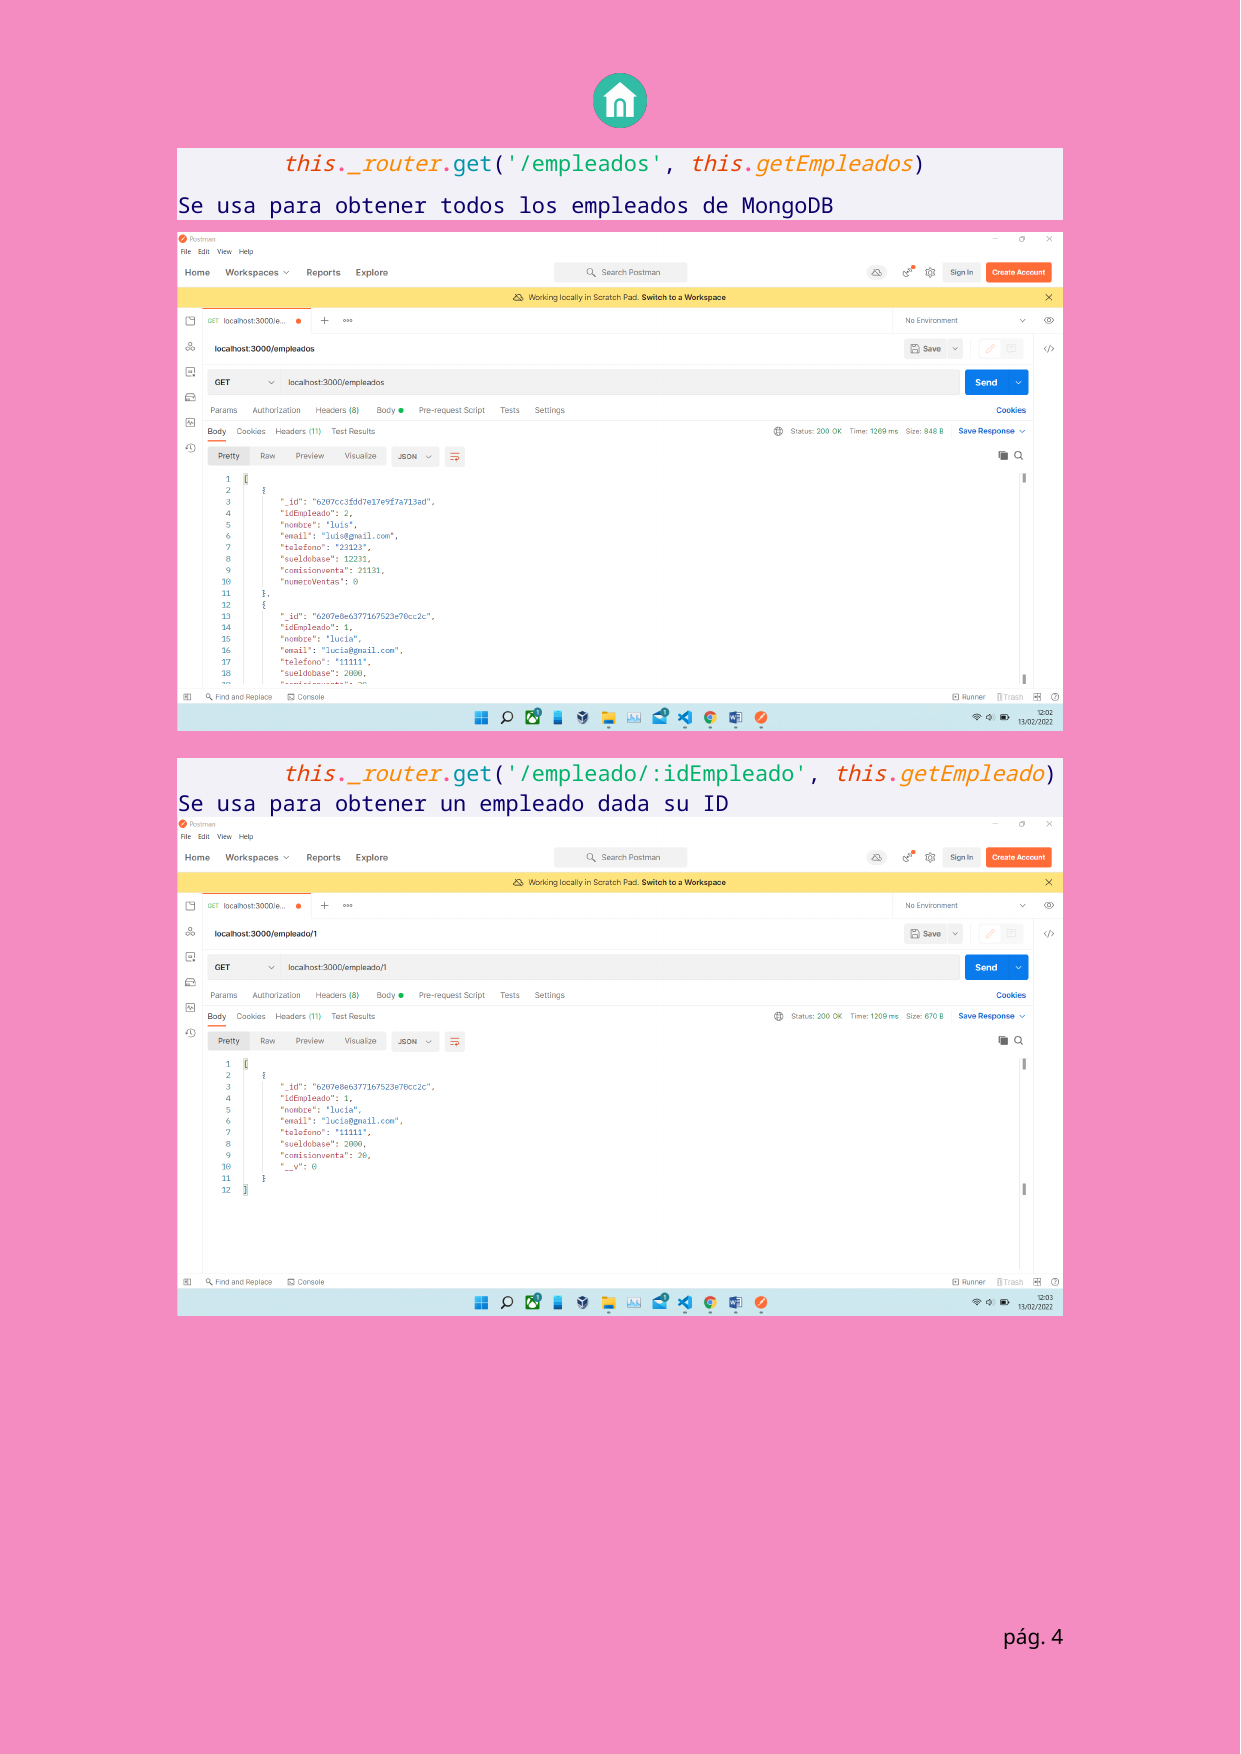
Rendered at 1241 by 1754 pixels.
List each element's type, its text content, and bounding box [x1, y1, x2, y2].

text Se usa para obtener un empleado dada su ID [177, 788, 1063, 817]
text this._router.get('/empleados', this.getEmpleados) [177, 148, 1063, 177]
picture [593, 73, 647, 128]
text Se usa para obtener todos los empleados de MongoDB [177, 190, 1063, 220]
picture [177, 232, 1063, 731]
picture [177, 817, 1063, 1316]
text this._router.get('/empleado/:idEmpleado', this.getEmpleado) [177, 758, 1063, 788]
